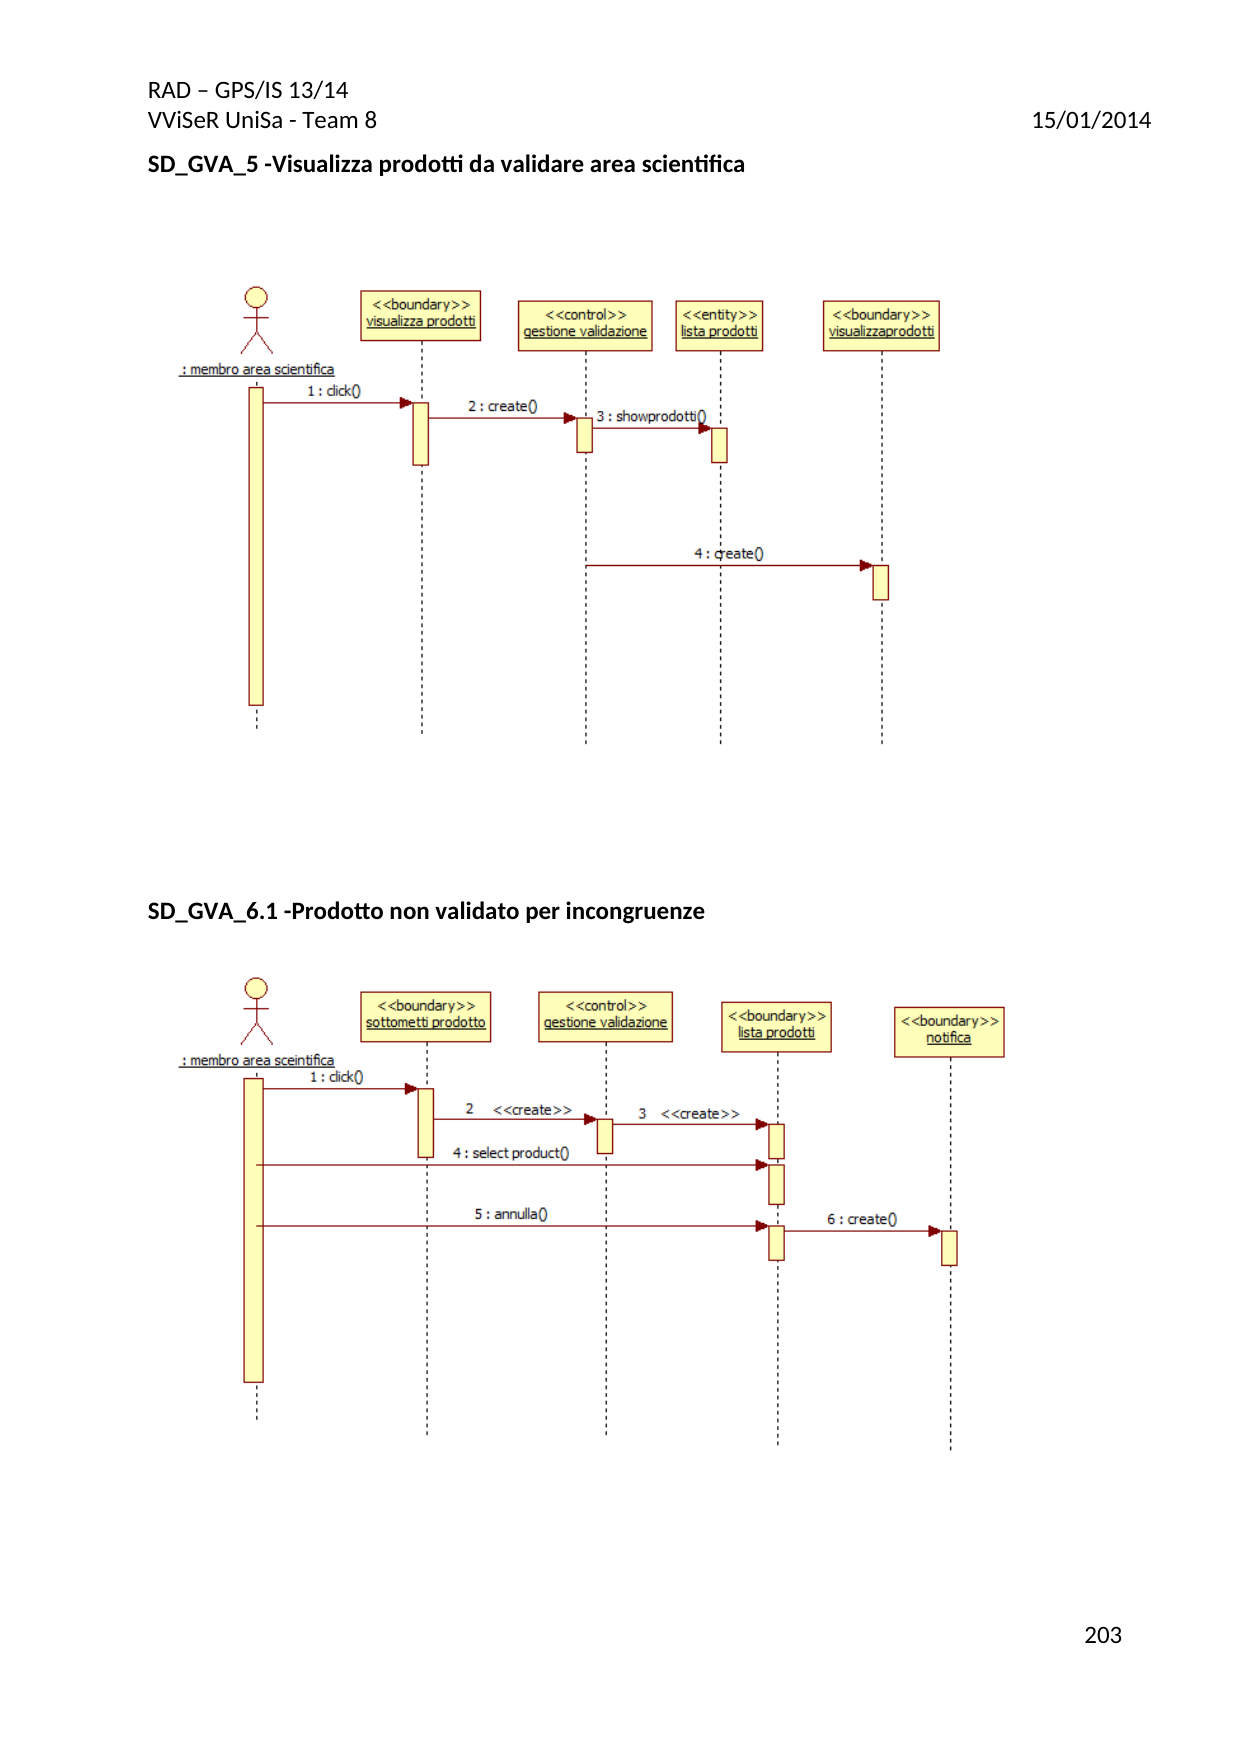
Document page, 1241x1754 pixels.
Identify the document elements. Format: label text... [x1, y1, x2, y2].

text SD_GVA_6.1 -Prodotto non validato per incongruenze [148, 895, 1122, 925]
picture [147, 260, 1123, 870]
text SD_GVA_5 -Visualizza prodotti da validare area scientifica [148, 148, 1122, 178]
picture [147, 951, 1123, 1561]
